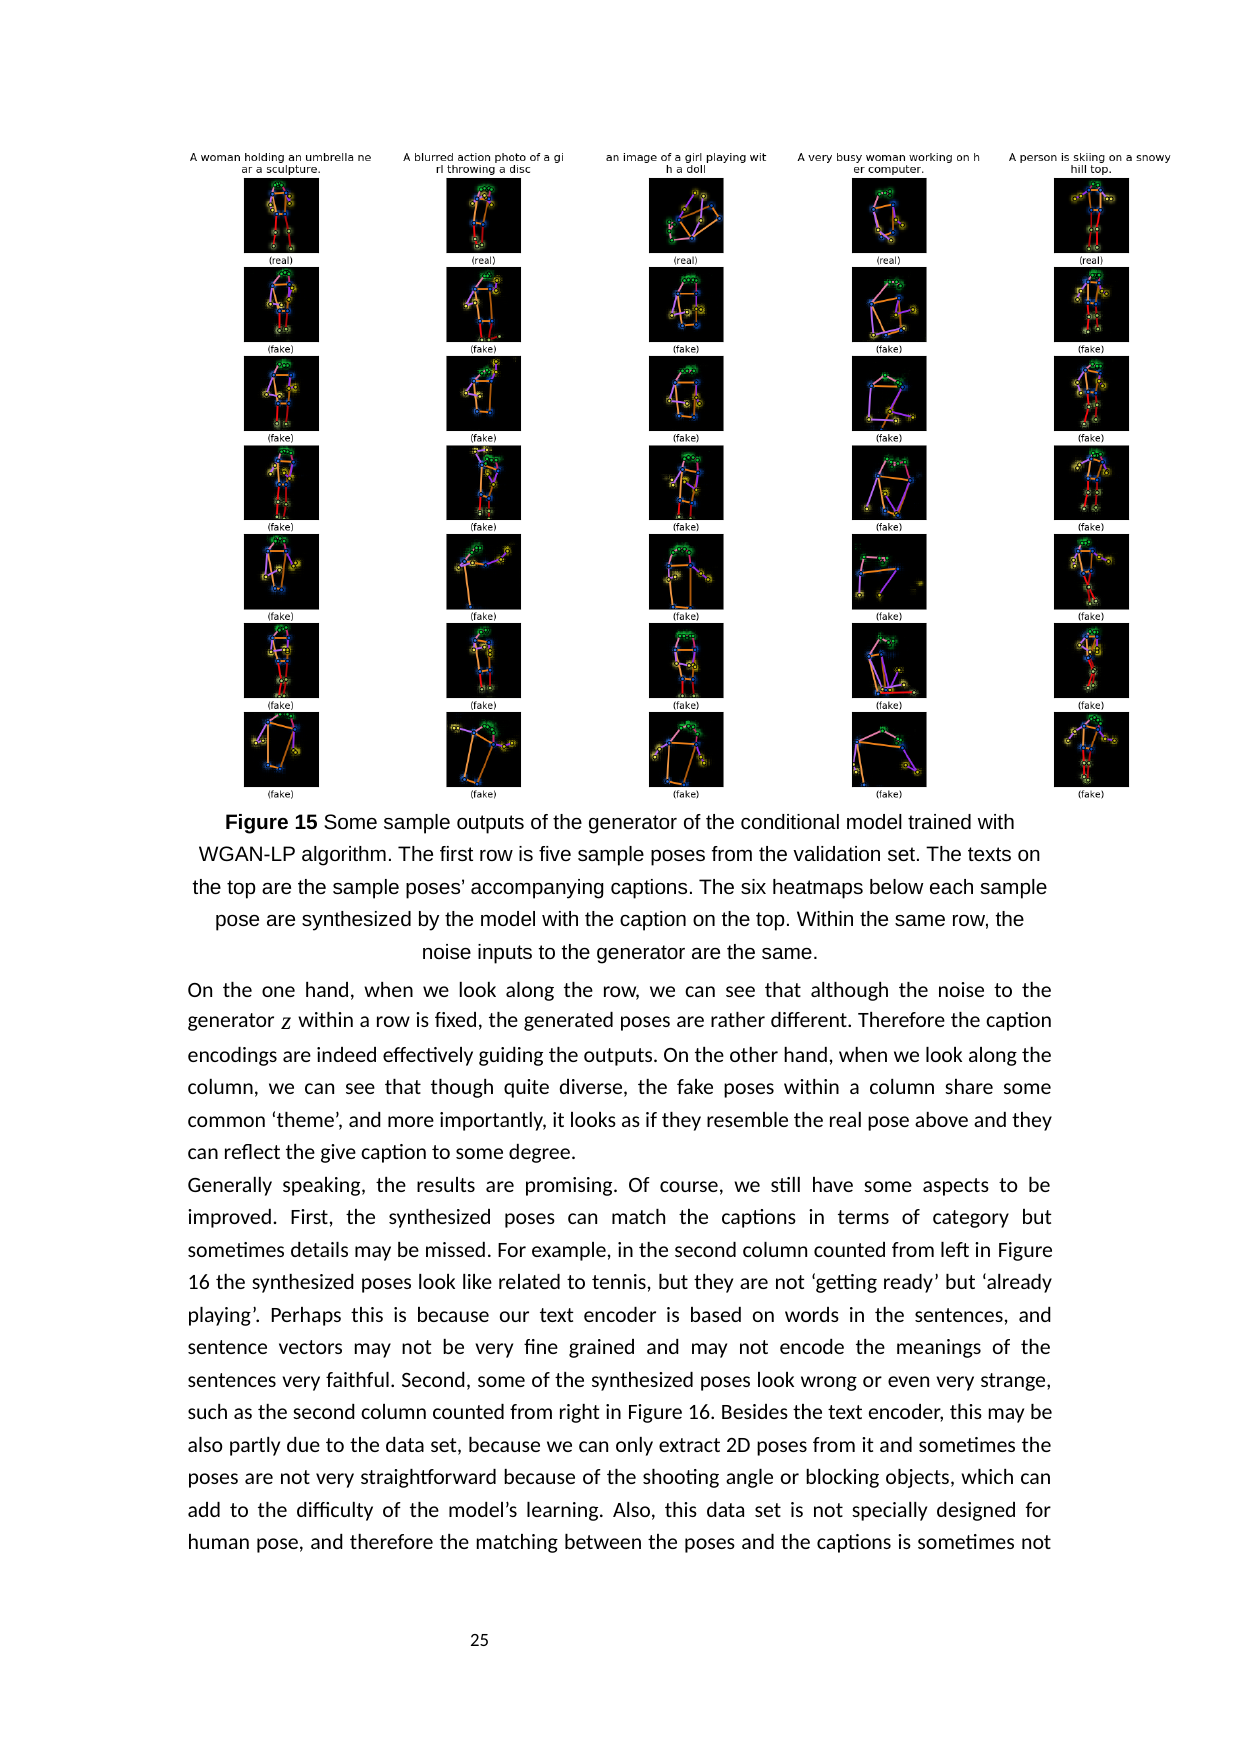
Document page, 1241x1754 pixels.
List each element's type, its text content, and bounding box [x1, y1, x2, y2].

text Figure 15 Some sample outputs of the generator of the conditional model trained with WGAN-LP algorithm. The first row is five sample poses from the validation set. The texts on the top are the sample poses’ accompanying captions. The six heatmaps below each sample pose are synthesized by the model with the caption on the top. Within the same row, the noise inputs to the generator are the same. [187, 805, 1053, 968]
picture [187, 150, 1171, 800]
text On the one hand, when we look along the row, we can see that although the noise to the generator within a row is fixed, the generated poses are rather different. Therefore the caption encodings are indeed effectively guiding the outputs. On the other hand, when we look along the column, we can see that though quite diverse, the fake poses within a column share some common ‘theme’, and more importantly, it looks as if they resemble the real pose above and they can reflect the give caption to some degree. [187, 973, 1053, 1168]
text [187, 1168, 1053, 1558]
